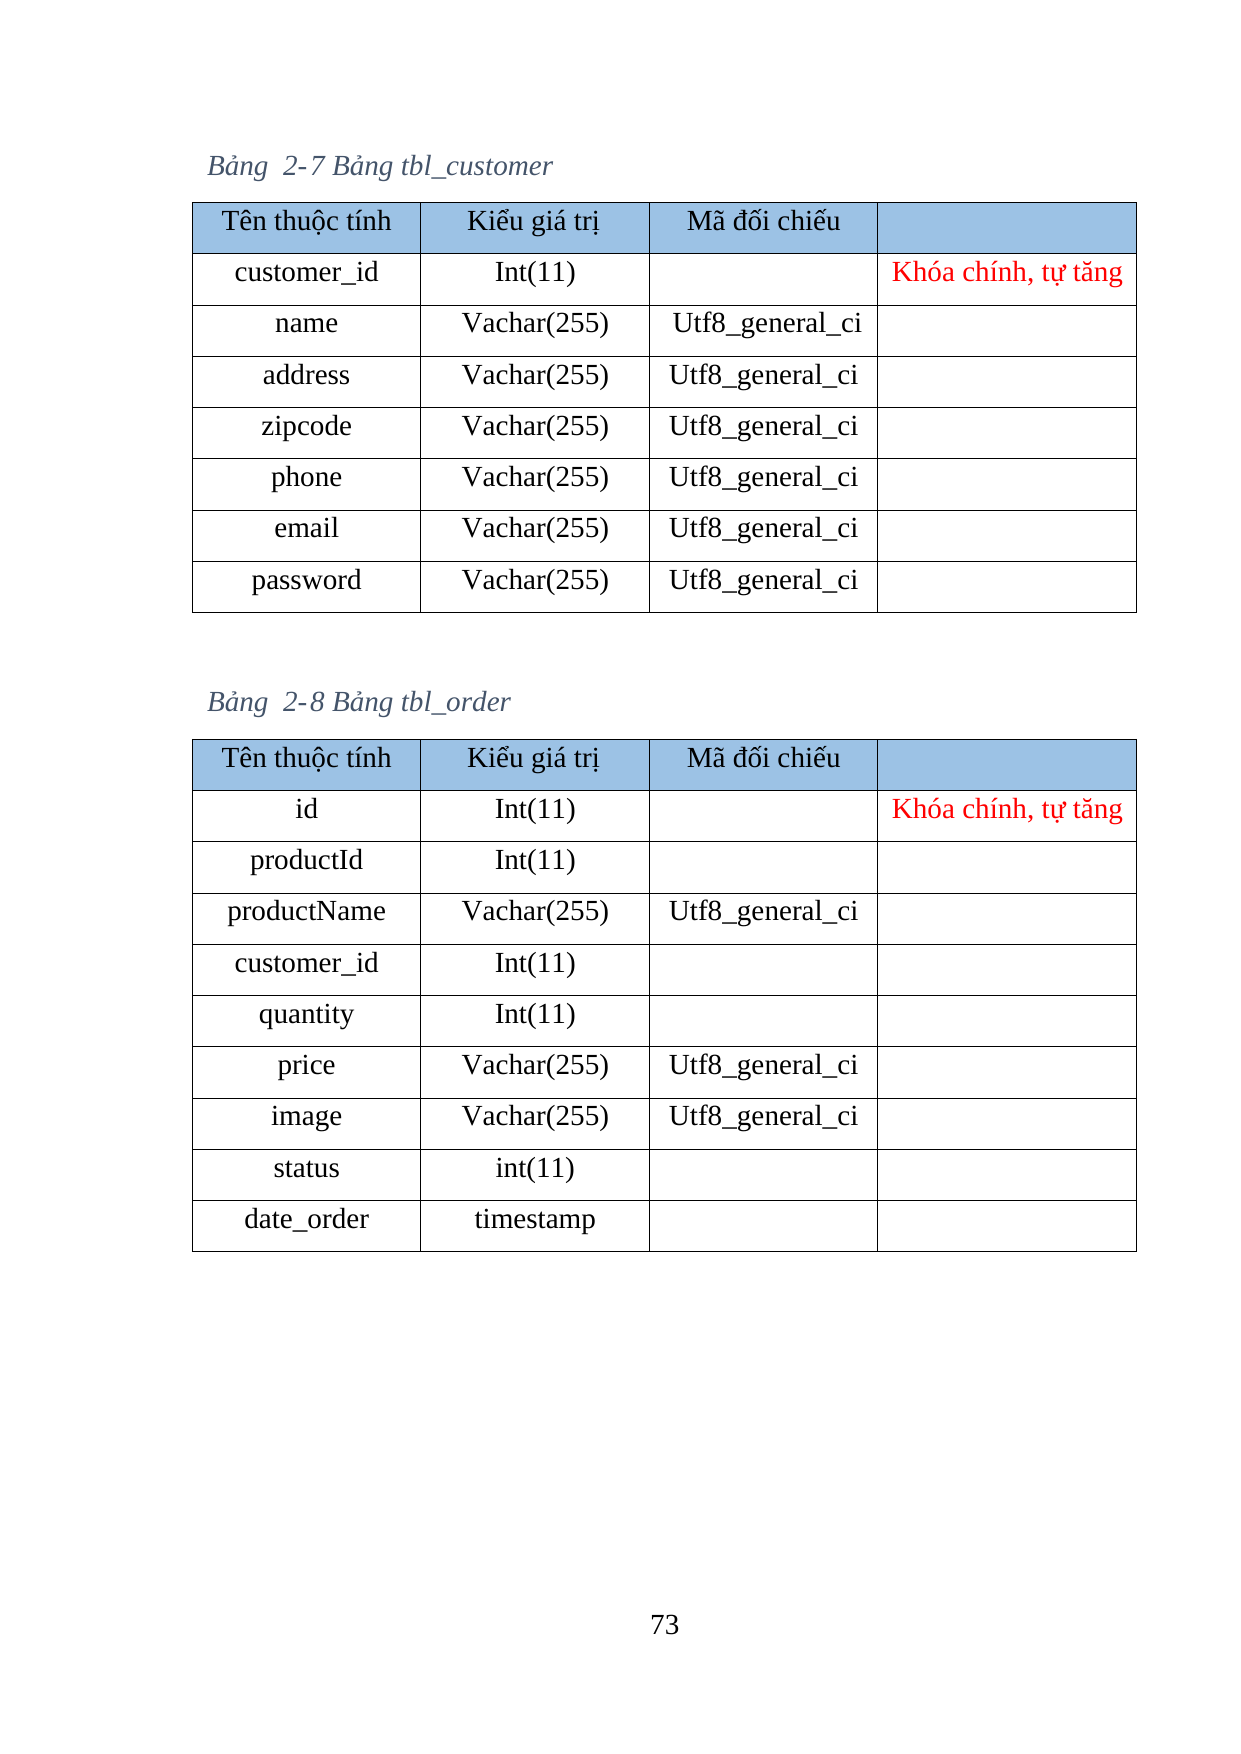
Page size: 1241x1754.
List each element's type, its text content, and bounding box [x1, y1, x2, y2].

table_cell Utf8_general_ci [650, 357, 877, 407]
table_header Mã đối chiếu [650, 740, 877, 790]
table_cell email [193, 511, 420, 561]
table_cell [878, 408, 1136, 458]
table_cell productName [193, 894, 420, 944]
table_cell image [193, 1099, 420, 1149]
table_cell Int(11) [421, 945, 649, 995]
table_cell name [193, 306, 420, 356]
table_cell productId [193, 842, 420, 892]
table_cell [650, 996, 877, 1046]
table_cell Utf8_general_ci [650, 1047, 877, 1097]
table_cell [878, 1201, 1136, 1251]
table_cell Utf8_general_ci [650, 306, 877, 356]
table_cell id [193, 791, 420, 841]
table_cell Vachar(255) [421, 511, 649, 561]
table_cell timestamp [421, 1201, 649, 1251]
table_cell price [193, 1047, 420, 1097]
table_cell Utf8_general_ci [650, 408, 877, 458]
table_header Mã đối chiếu [650, 203, 877, 253]
table_cell [878, 306, 1136, 356]
table_cell [878, 562, 1136, 612]
table_header Kiểu giá trị [421, 740, 649, 790]
table_cell Vachar(255) [421, 1099, 649, 1149]
table_cell status [193, 1150, 420, 1200]
table_cell Vachar(255) [421, 459, 649, 509]
table_cell [878, 1047, 1136, 1097]
table_cell [878, 945, 1136, 995]
table_cell Khóa chính, tự tăng [878, 254, 1136, 304]
table_cell [878, 1150, 1136, 1200]
table_cell Vachar(255) [421, 408, 649, 458]
table_cell [878, 996, 1136, 1046]
table_cell phone [193, 459, 420, 509]
table_cell quantity [193, 996, 420, 1046]
table_cell Int(11) [421, 842, 649, 892]
table_cell Khóa chính, tự tăng [878, 791, 1136, 841]
table_cell Utf8_general_ci [650, 459, 877, 509]
table_header [878, 203, 1136, 253]
table_cell [878, 842, 1136, 892]
table_cell [650, 842, 877, 892]
text Bảng 2-7 Bảng tbl_customer [207, 148, 1122, 181]
table_header Tên thuộc tính [193, 203, 420, 253]
table_cell address [193, 357, 420, 407]
table_header Kiểu giá trị [421, 203, 649, 253]
table_cell [878, 459, 1136, 509]
table_cell [878, 511, 1136, 561]
table_cell Int(11) [421, 791, 649, 841]
table_cell [650, 1150, 877, 1200]
table_cell Utf8_general_ci [650, 511, 877, 561]
table_cell Vachar(255) [421, 562, 649, 612]
table_cell zipcode [193, 408, 420, 458]
table_header [878, 740, 1136, 790]
table_cell [650, 254, 877, 304]
table_cell Int(11) [421, 254, 649, 304]
table_cell Vachar(255) [421, 357, 649, 407]
table_cell [878, 357, 1136, 407]
table_cell Int(11) [421, 996, 649, 1046]
table_cell [878, 894, 1136, 944]
table_cell date_order [193, 1201, 420, 1251]
table_cell [878, 1099, 1136, 1149]
table_cell [650, 945, 877, 995]
table_cell Vachar(255) [421, 306, 649, 356]
text Bảng 2-8 Bảng tbl_order [207, 684, 1122, 718]
table_cell Vachar(255) [421, 1047, 649, 1097]
table_cell customer_id [193, 945, 420, 995]
table_cell password [193, 562, 420, 612]
table_cell int(11) [421, 1150, 649, 1200]
table_cell [650, 1201, 877, 1251]
table_cell customer_id [193, 254, 420, 304]
table_cell Utf8_general_ci [650, 562, 877, 612]
table_cell Vachar(255) [421, 894, 649, 944]
table_header Tên thuộc tính [193, 740, 420, 790]
table_cell [650, 791, 877, 841]
table_cell Utf8_general_ci [650, 1099, 877, 1149]
table_cell Utf8_general_ci [650, 894, 877, 944]
